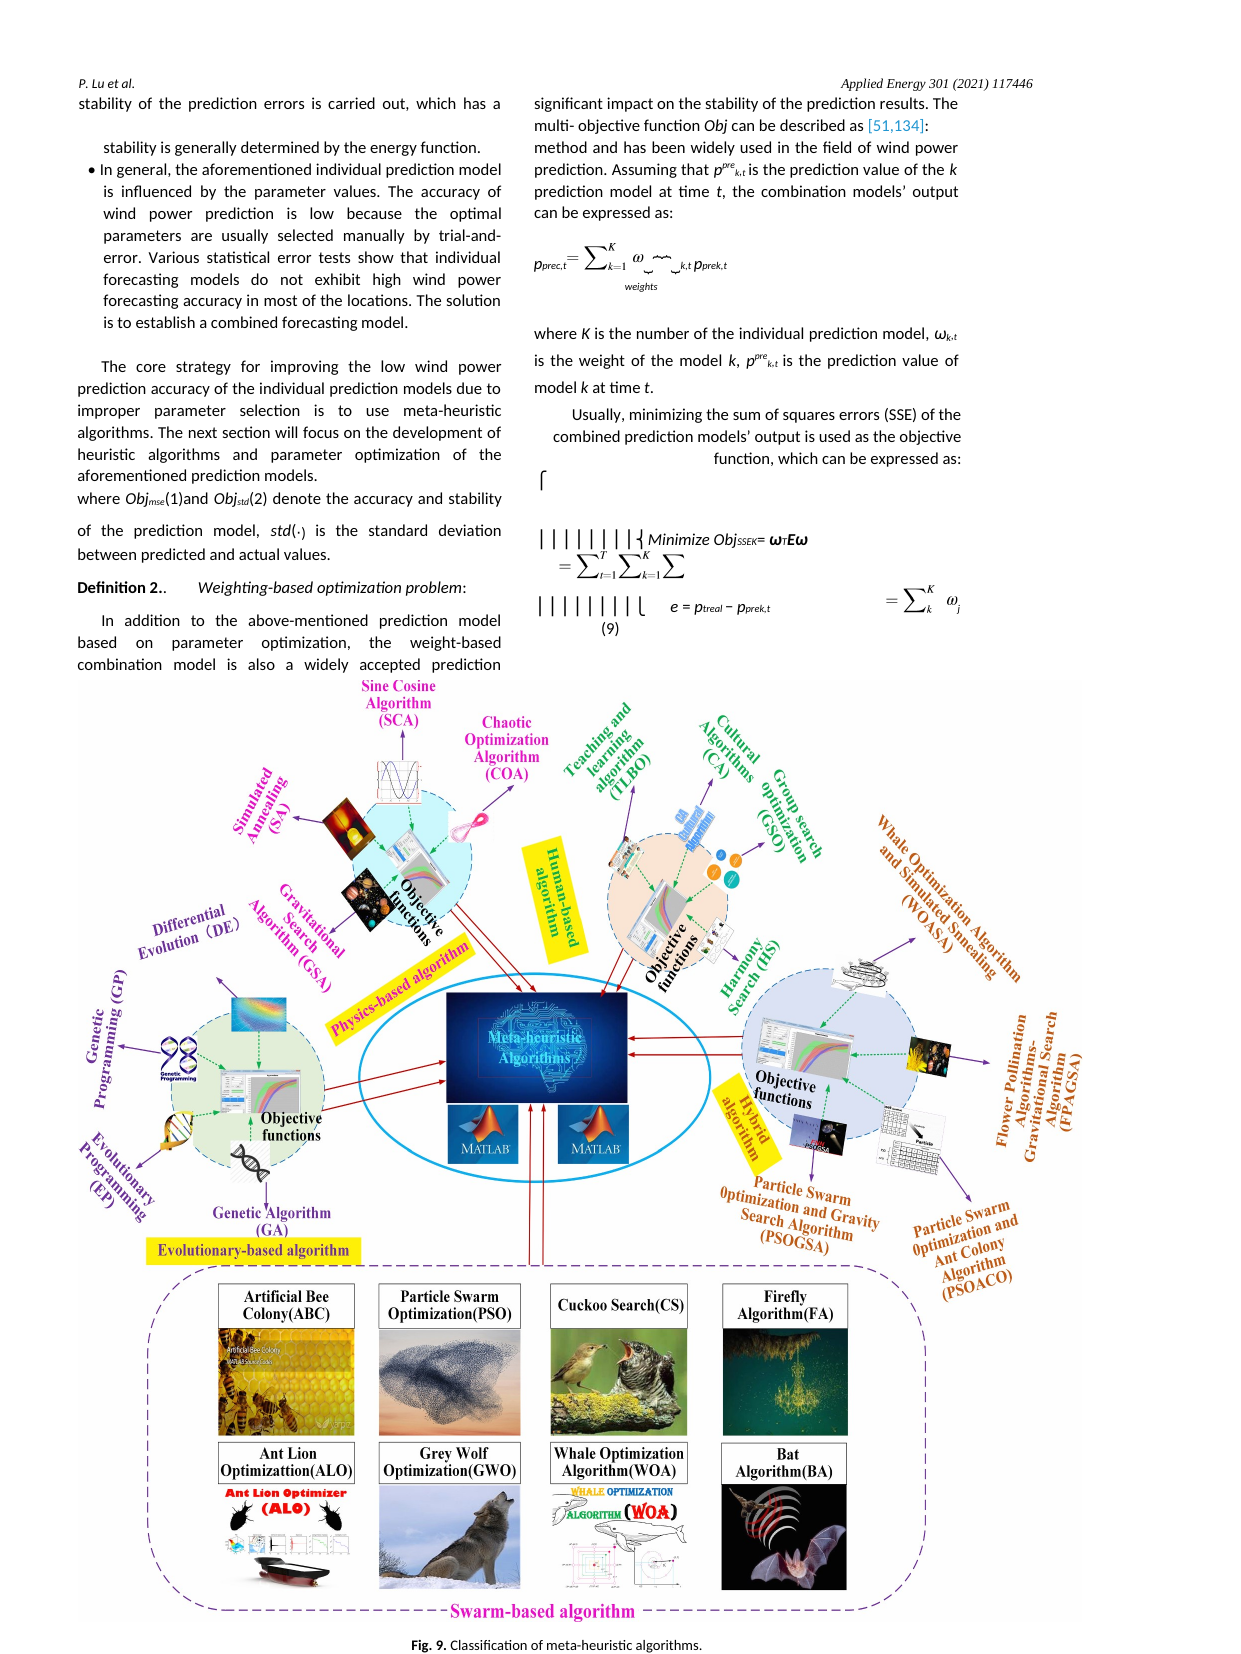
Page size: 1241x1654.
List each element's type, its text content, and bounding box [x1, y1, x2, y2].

picture [558, 551, 685, 579]
picture [566, 242, 644, 270]
table_header Fig. 9. Classification of meta-heuristic algorithms. [39, 680, 1127, 1653]
text pprec,t ⏟⏞⏞⏟k,t pprek,t (8) [533, 242, 960, 274]
text stability is generally determined by the energy function. [103, 137, 502, 157]
text ⎪⎪⎪⎪⎪⎪⎪⎪⎩ e = ptreal − pprek,t j=1ωk=ω1 jekke,tkej,t (9) [533, 584, 960, 638]
text In addition to the above-mentioned prediction model based on parameter optimization, the weight-based combination model is also a widely accepted prediction method and has been widely used in the field of wind power prediction. Assuming that pprek,t is the prediction value of the k prediction model at time t, the combination models’ output can be expressed as: [77, 610, 502, 674]
text The core strategy for improving the low wind power prediction accuracy of the individual prediction models due to improper parameter selection is to use meta-heuristic algorithms. The next section will focus on the development of heuristic algorithms and parameter optimization of the aforementioned prediction models. [77, 356, 502, 486]
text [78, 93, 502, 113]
text Usually, minimizing the sum of squares errors (SSE) of the combined prediction models’ output is used as the objective function, which can be expressed as: [535, 404, 961, 468]
text Definition 2.. Weighting-based optimization problem: [77, 577, 503, 598]
text • In general, the aforementioned individual prediction model is influenced by the parameter values. The accuracy of wind power prediction is low because the optimal parameters are usually selected manually by trial-and-error. Various statistical error tests show that individual forecasting models do not exhibit high wind power forecasting accuracy in most of the locations. The solution is to establish a combined forecasting model. [87, 159, 502, 333]
text ⎧ [535, 470, 951, 491]
text where Objmse(1)and Objstd(2) denote the accuracy and stability of the prediction model, std(⋅) is the standard deviation between predicted and actual values. [77, 488, 502, 564]
text ⎪⎪⎪⎪⎪⎪⎪⎪⎨ Minimize ObjSSEK= ωTEω [535, 528, 960, 549]
picture [78, 680, 1083, 1622]
text In addition to the above-mentioned prediction model based on parameter optimization, the weight-based combination model is also a widely accepted prediction method and has been widely used in the field of wind power prediction. Assuming that pprek,t is the prediction value of the k prediction model at time t, the combination models’ output can be expressed as: [535, 137, 960, 223]
picture [885, 584, 958, 613]
text where K is the number of the individual prediction model, ωk,t is the weight of the model k, pprek,t is the prediction value of model k at time t. [534, 322, 959, 397]
